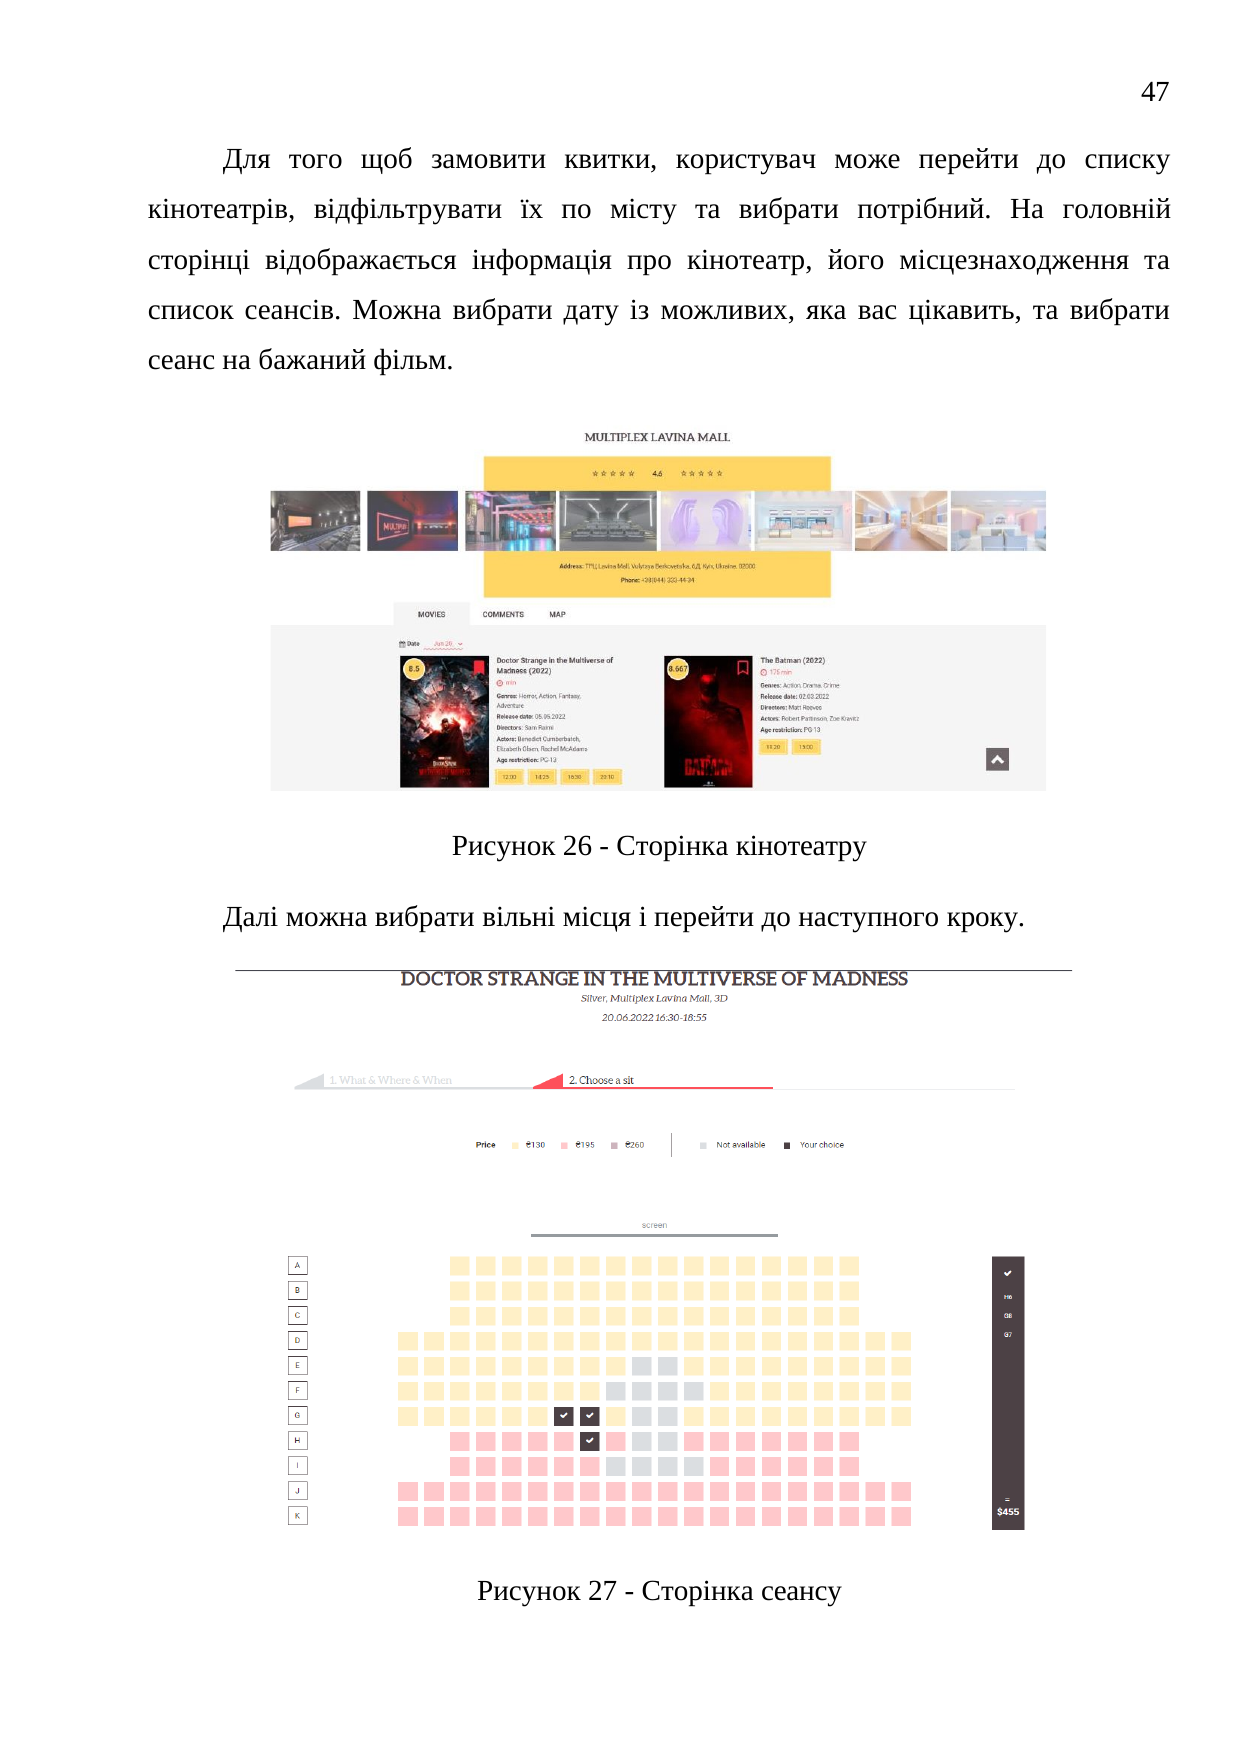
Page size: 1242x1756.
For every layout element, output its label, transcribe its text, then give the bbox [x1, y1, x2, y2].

text Для того щоб замовити квитки, користувач може перейти до списку кінотеатрів, відфільтрувати їх по місту та вибрати потрібний. На головній сторінці відображається інформація про кінотеатр, його місцезнаходження та список сеансів. Можна вибрати дату із можливих, яка вас цікавить, та вибрати сеанс на бажаний фільм. [148, 141, 1171, 376]
text Рисунок 27 - Сторінка сеансу [322, 1573, 996, 1607]
text Далі можна вибрати вільні місця і перейти до наступного кроку. [223, 899, 1183, 933]
picture [270, 425, 1047, 791]
picture [235, 970, 1073, 1530]
text Рисунок 26 - Сторінка кінотеатру [322, 828, 996, 861]
